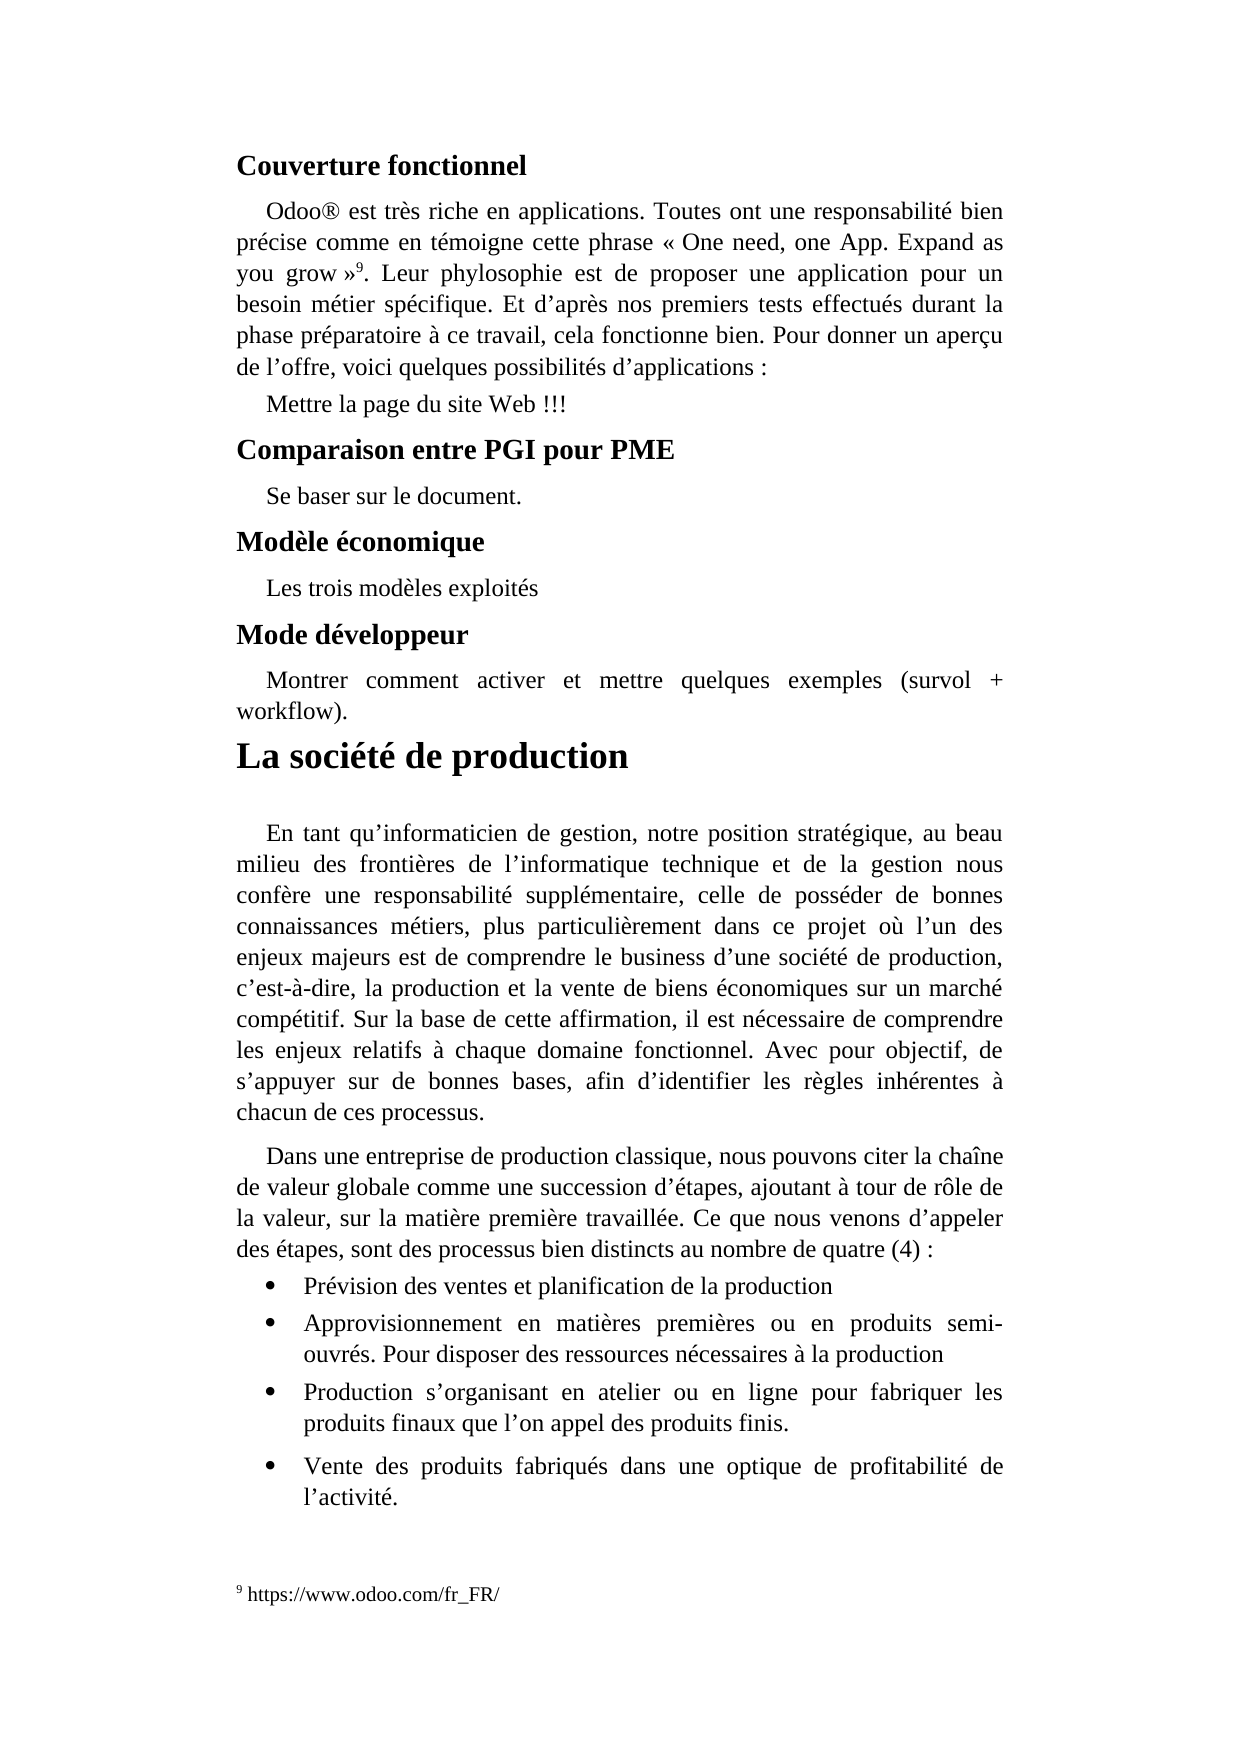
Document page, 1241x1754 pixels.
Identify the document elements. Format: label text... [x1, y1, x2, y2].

text Comparaison entre PGI pour PME [236, 432, 1004, 466]
text En tant qu’informaticien de gestion, notre position stratégique, au beau milieu des frontières de l’informatique technique et de la gestion nous confère une responsabilité supplémentaire, celle de posséder de bonnes connaissances métiers, plus particulièrement dans ce projet où l’un des enjeux majeurs est de comprendre le business d’une société de production, c’est-à-dire, la production et la vente de biens économiques sur un marché compétitif. Sur la base de cette affirmation, il est nécessaire de comprendre les enjeux relatifs à chaque domaine fonctionnel. Avec pour objectif, de s’appuyer sur de bonnes bases, afin d’identifier les règles inhérentes à chacun de ces processus. [236, 818, 1004, 1126]
text Couverture fonctionnel [236, 148, 1004, 181]
list Production s’organisant en atelier ou en ligne pour fabriquer les produits finaux que l’on appel des produits finis. [266, 1377, 1004, 1437]
list Vente des produits fabriqués dans une optique de profitabilité de l’activité. [266, 1451, 1004, 1511]
text Montrer comment activer et mettre quelques exemples (survol + workflow). [236, 665, 1004, 725]
text Modèle économique [236, 524, 1004, 558]
list Approvisionnement en matières premières ou en produits semi-ouvrés. Pour disposer des ressources nécessaires à la production [266, 1308, 1004, 1368]
text Odoo® est très riche en applications. Toutes ont une responsabilité bien précise comme en témoigne cette phrase « One need, one App. Expand as you grow ». Leur phylosophie est de proposer une application pour un besoin métier spécifique. Et d’après nos premiers tests effectués durant la phase préparatoire à ce travail, cela fonctionne bien. Pour donner un aperçu de l’offre, voici quelques possibilités d’applications : [236, 196, 1004, 380]
text Mettre la page du site Web !!! [236, 389, 1004, 418]
text Mode développeur [236, 617, 1004, 650]
text La société de production [236, 734, 1004, 777]
text Les trois modèles exploités [236, 573, 1004, 602]
list Prévision des ventes et planification de la production [266, 1271, 1004, 1300]
text Se baser sur le document. [236, 481, 1004, 510]
text Dans une entreprise de production classique, nous pouvons citer la chaîne de valeur globale comme une succession d’étapes, ajoutant à tour de rôle de la valeur, sur la matière première travaillée. Ce que nous venons d’appeler des étapes, sont des processus bien distincts au nombre de quatre (4) : [236, 1141, 1004, 1263]
